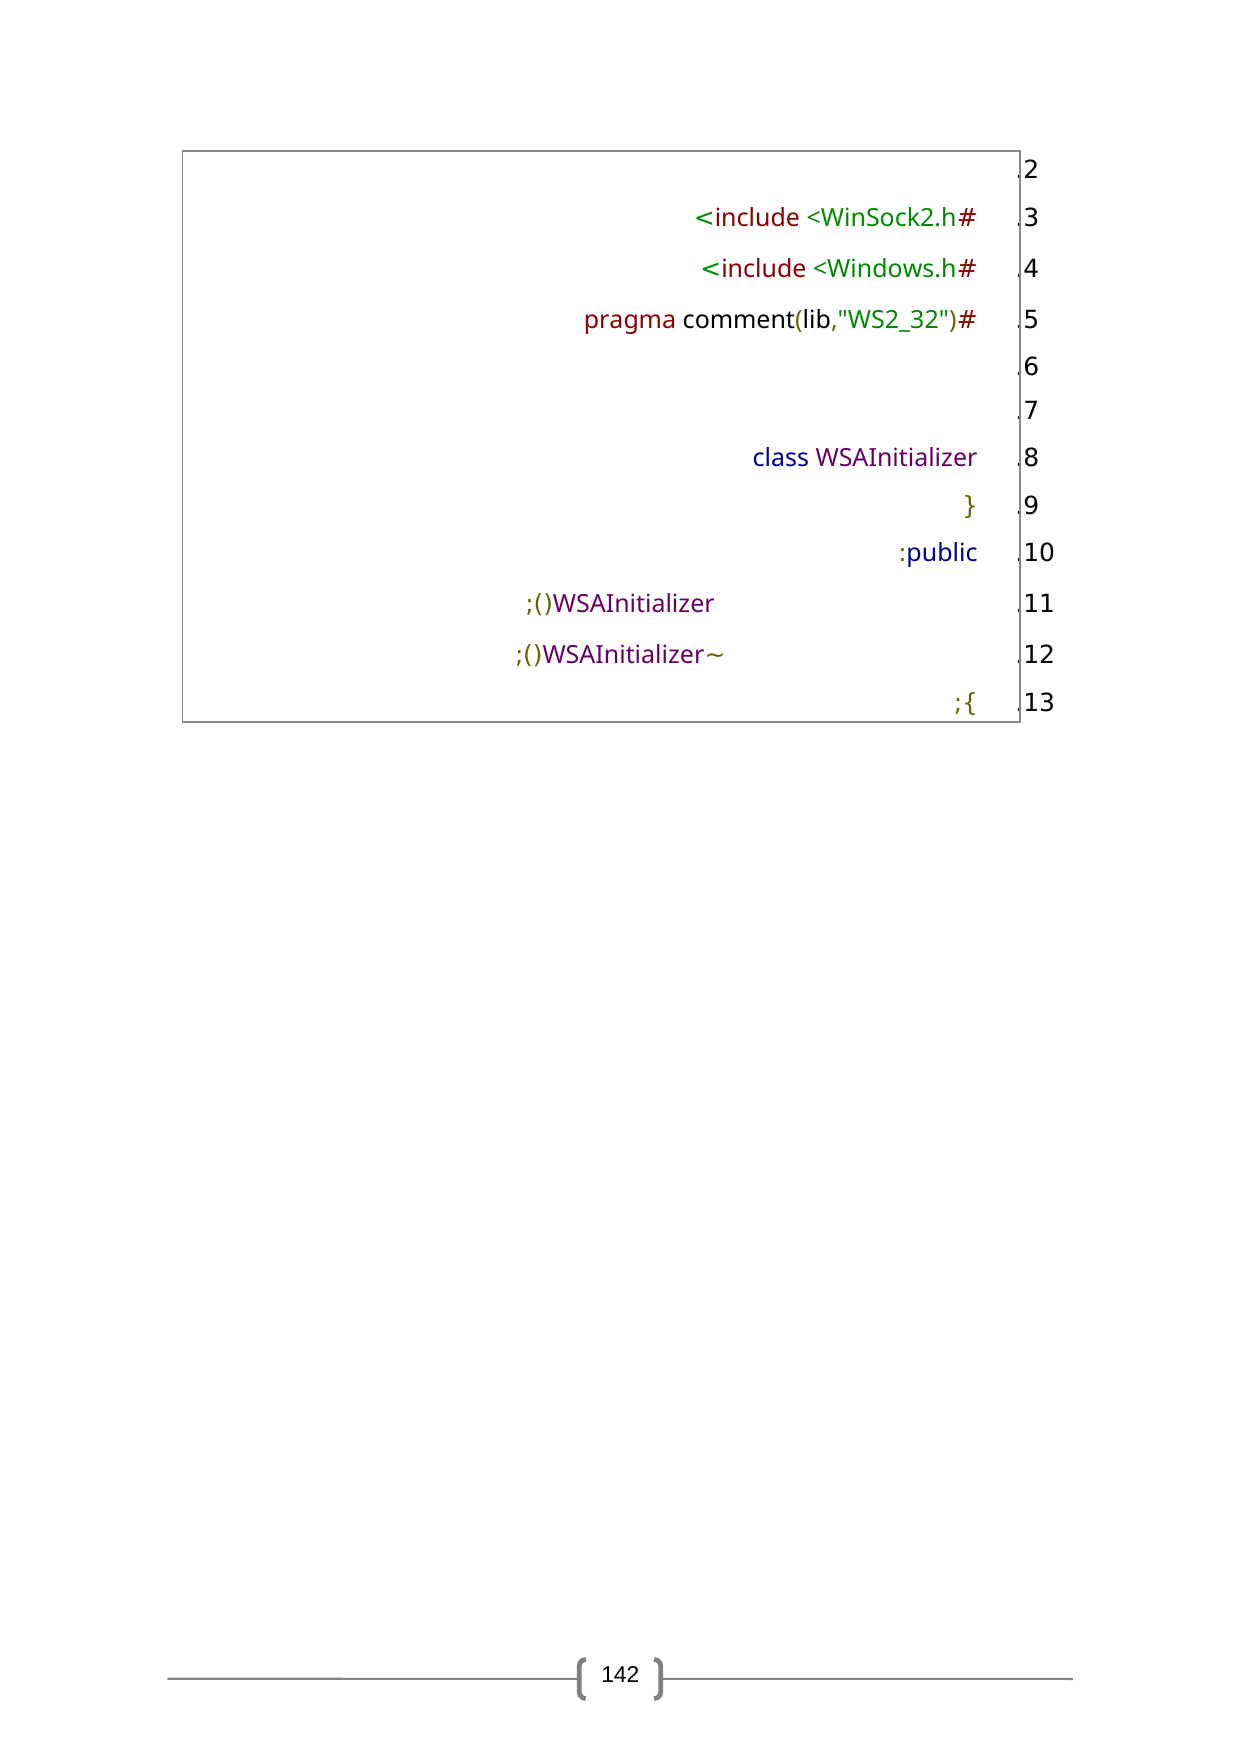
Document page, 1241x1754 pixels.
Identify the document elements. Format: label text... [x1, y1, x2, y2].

list #pragma comment(lib,"WS2_32") [183, 296, 1019, 336]
list { [183, 485, 1019, 520]
list #include <WinSock2.h> [183, 194, 1019, 233]
list ~WSAInitializer(); [183, 631, 1019, 671]
list }; [183, 682, 1019, 721]
list class WSAInitializer [183, 434, 1019, 474]
list public: [183, 529, 1019, 569]
list #include <Windows.h> [183, 245, 1019, 284]
list WSAInitializer(); [183, 580, 1019, 620]
